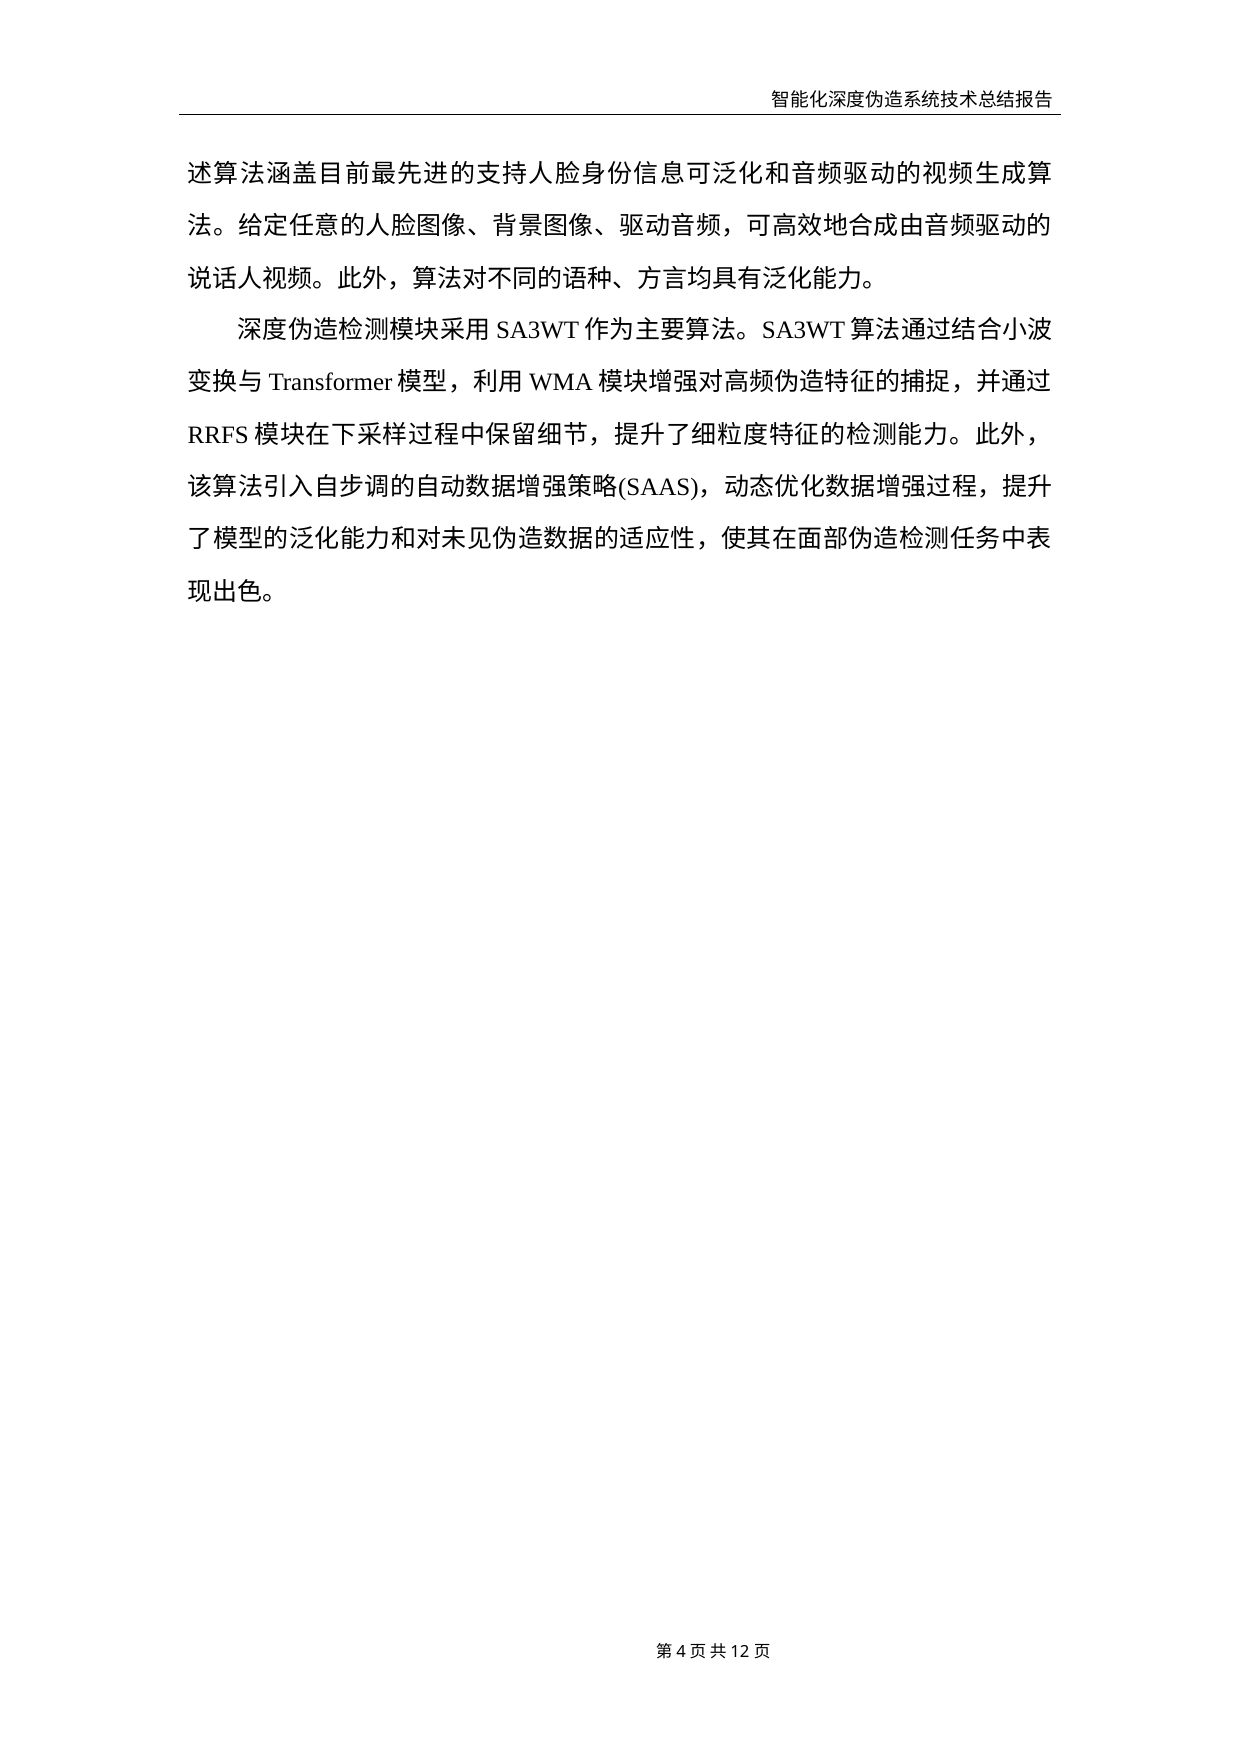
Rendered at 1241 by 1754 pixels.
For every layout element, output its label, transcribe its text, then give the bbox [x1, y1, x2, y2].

text 深度伪造检测模块采用SA3WT作为主要算法。SA3WT算法通过结合小波变换与Transformer模型，利用WMA模块增强对高频伪造特征的捕捉，并通过RRFS模块在下采样过程中保留细节，提升了细粒度特征的检测能力。此外，该算法引入自步调的自动数据增强策略(SAAS)，动态优化数据增强过程，提升了模型的泛化能力和对未见伪造数据的适应性，使其在面部伪造检测任务中表现出色。 [187, 307, 1053, 609]
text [187, 151, 1053, 296]
